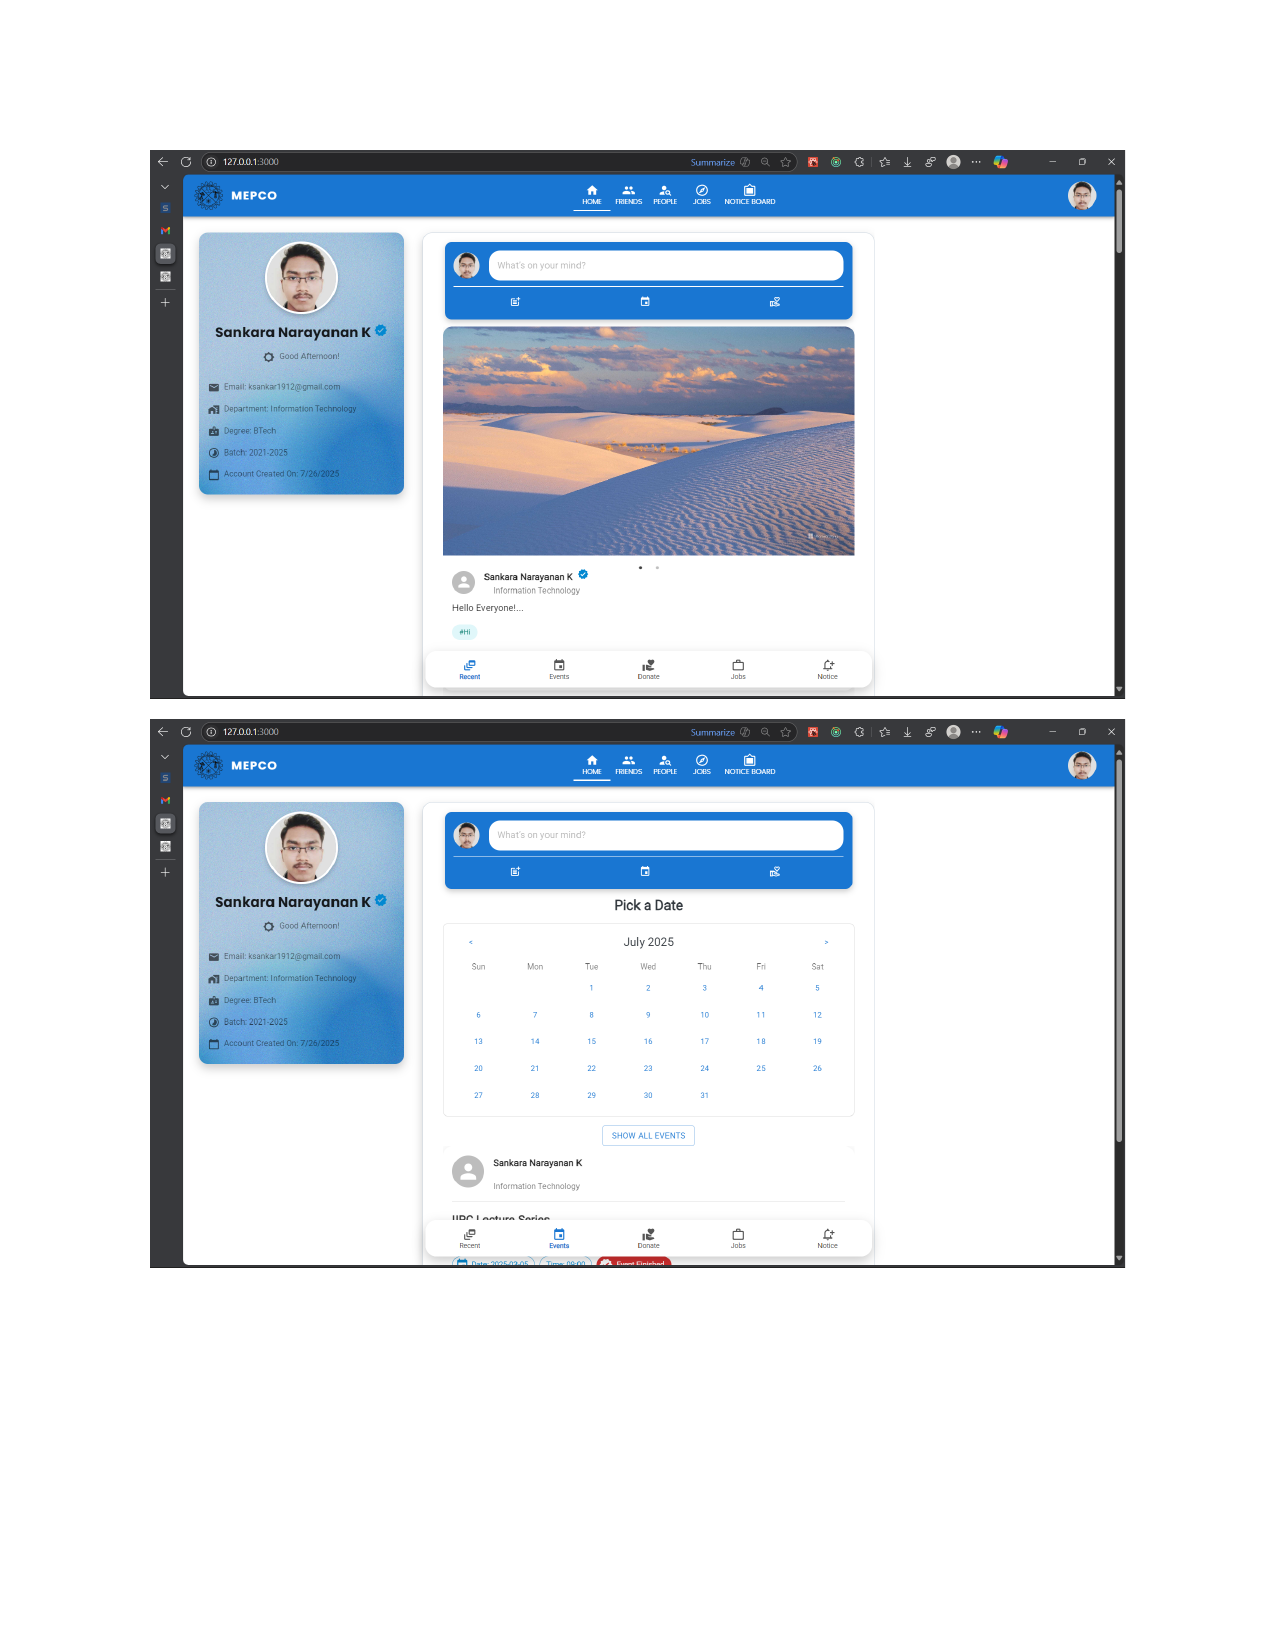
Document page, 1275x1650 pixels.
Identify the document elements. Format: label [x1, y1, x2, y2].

picture [150, 719, 1125, 1268]
picture [150, 150, 1125, 699]
